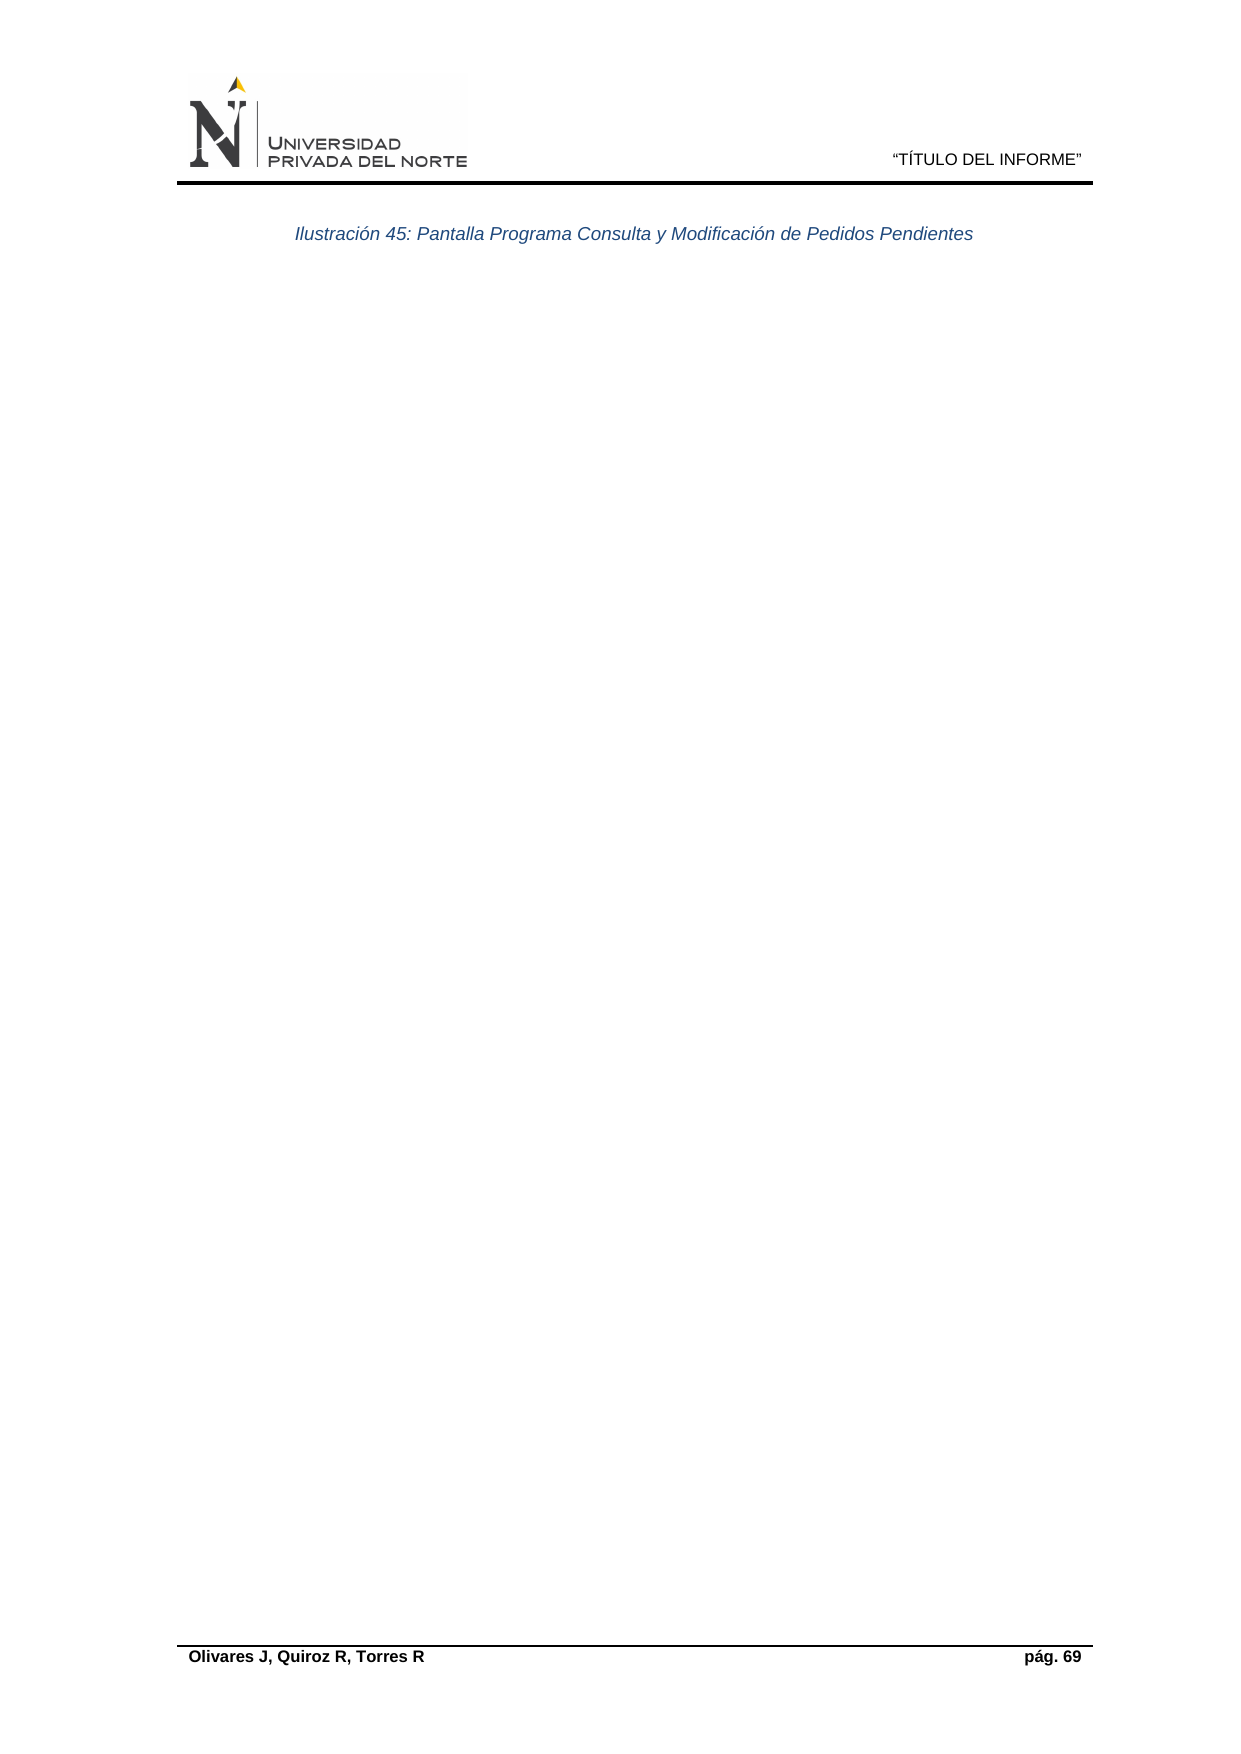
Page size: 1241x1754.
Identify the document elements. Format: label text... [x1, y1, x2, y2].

picture [188, 73, 469, 169]
